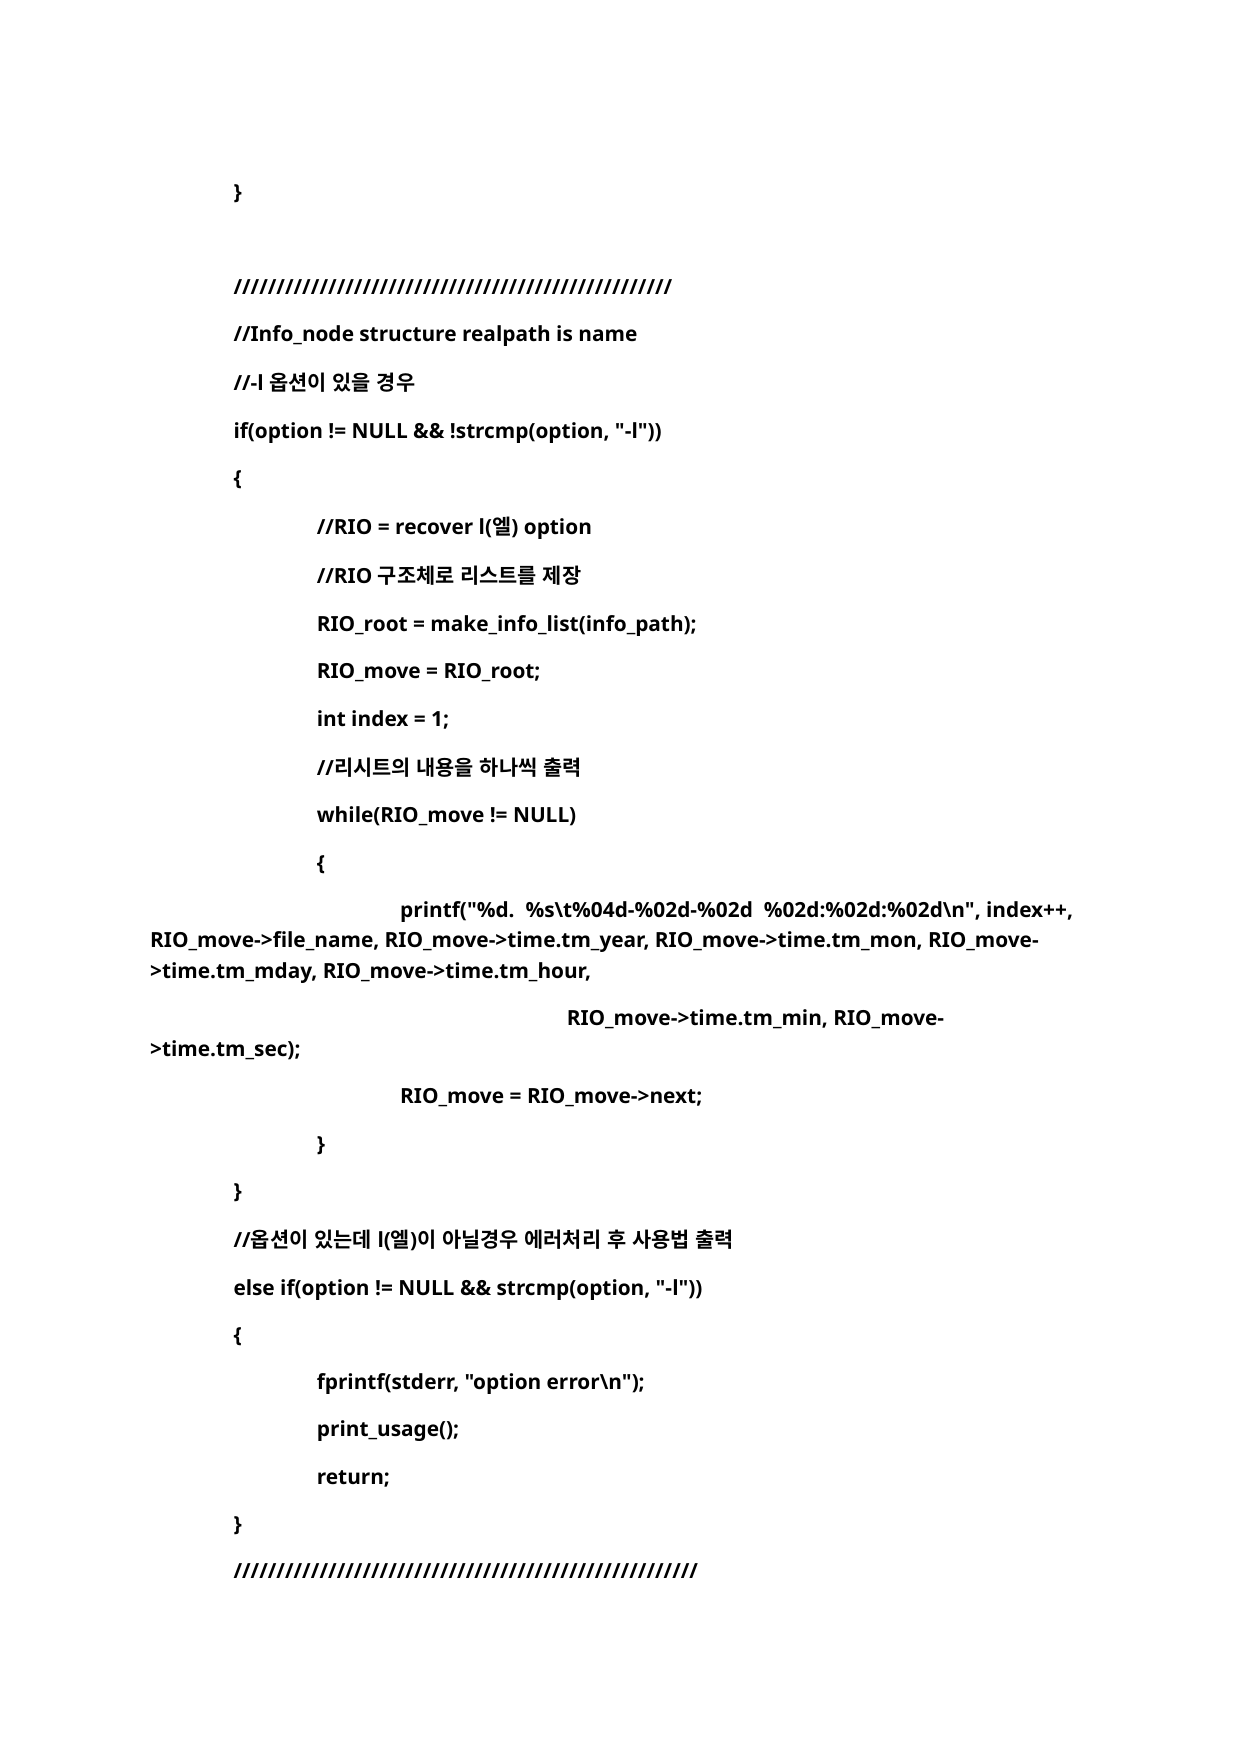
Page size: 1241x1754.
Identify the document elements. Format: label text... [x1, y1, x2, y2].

text } [150, 1509, 1090, 1537]
text ////////////////////////////////////////////////////// [150, 1556, 1090, 1585]
text RIO_move = RIO_root; [150, 656, 1090, 685]
text printf("%d. %s\t%04d-%02d-%02d %02d:%02d:%02d\n", index++, RIO_move->file_name, RIO_move->time.tm_year, RIO_move->time.tm_mon, RIO_move->time.tm_mday, RIO_move->time.tm_hour, [150, 895, 1090, 984]
text int index = 1; [150, 704, 1090, 732]
text if(option != NULL && !strcmp(option, "-l")) [150, 416, 1090, 444]
text fprintf(stderr, "option error\n"); [150, 1367, 1090, 1396]
text //Info_node structure realpath is name [150, 319, 1090, 347]
text //리시트의 내용을 하나씩 출력 [150, 751, 1090, 781]
text { [150, 848, 1090, 876]
text return; [150, 1462, 1090, 1490]
text else if(option != NULL && strcmp(option, "-l")) [150, 1273, 1090, 1301]
text RIO_root = make_info_list(info_path); [150, 609, 1090, 637]
text { [150, 463, 1090, 491]
text } [150, 1176, 1090, 1204]
text } [150, 177, 1090, 206]
text RIO_move->time.tm_min, RIO_move->time.tm_sec); [150, 1003, 1090, 1062]
text } [150, 1129, 1090, 1157]
text print_usage(); [150, 1414, 1090, 1443]
text //-l 옵션이 있을 경우 [150, 366, 1090, 397]
text RIO_move = RIO_move->next; [150, 1081, 1090, 1110]
text //RIO = recover l(엘) option [150, 510, 1090, 541]
text //RIO 구조체로 리스트를 제장 [150, 560, 1090, 590]
text //옵션이 있는데 l(엘)이 아닐경우 에러처리 후 사용법 출력 [150, 1223, 1090, 1253]
text while(RIO_move != NULL) [150, 800, 1090, 829]
text /////////////////////////////////////////////////// [150, 272, 1090, 300]
text { [150, 1320, 1090, 1348]
